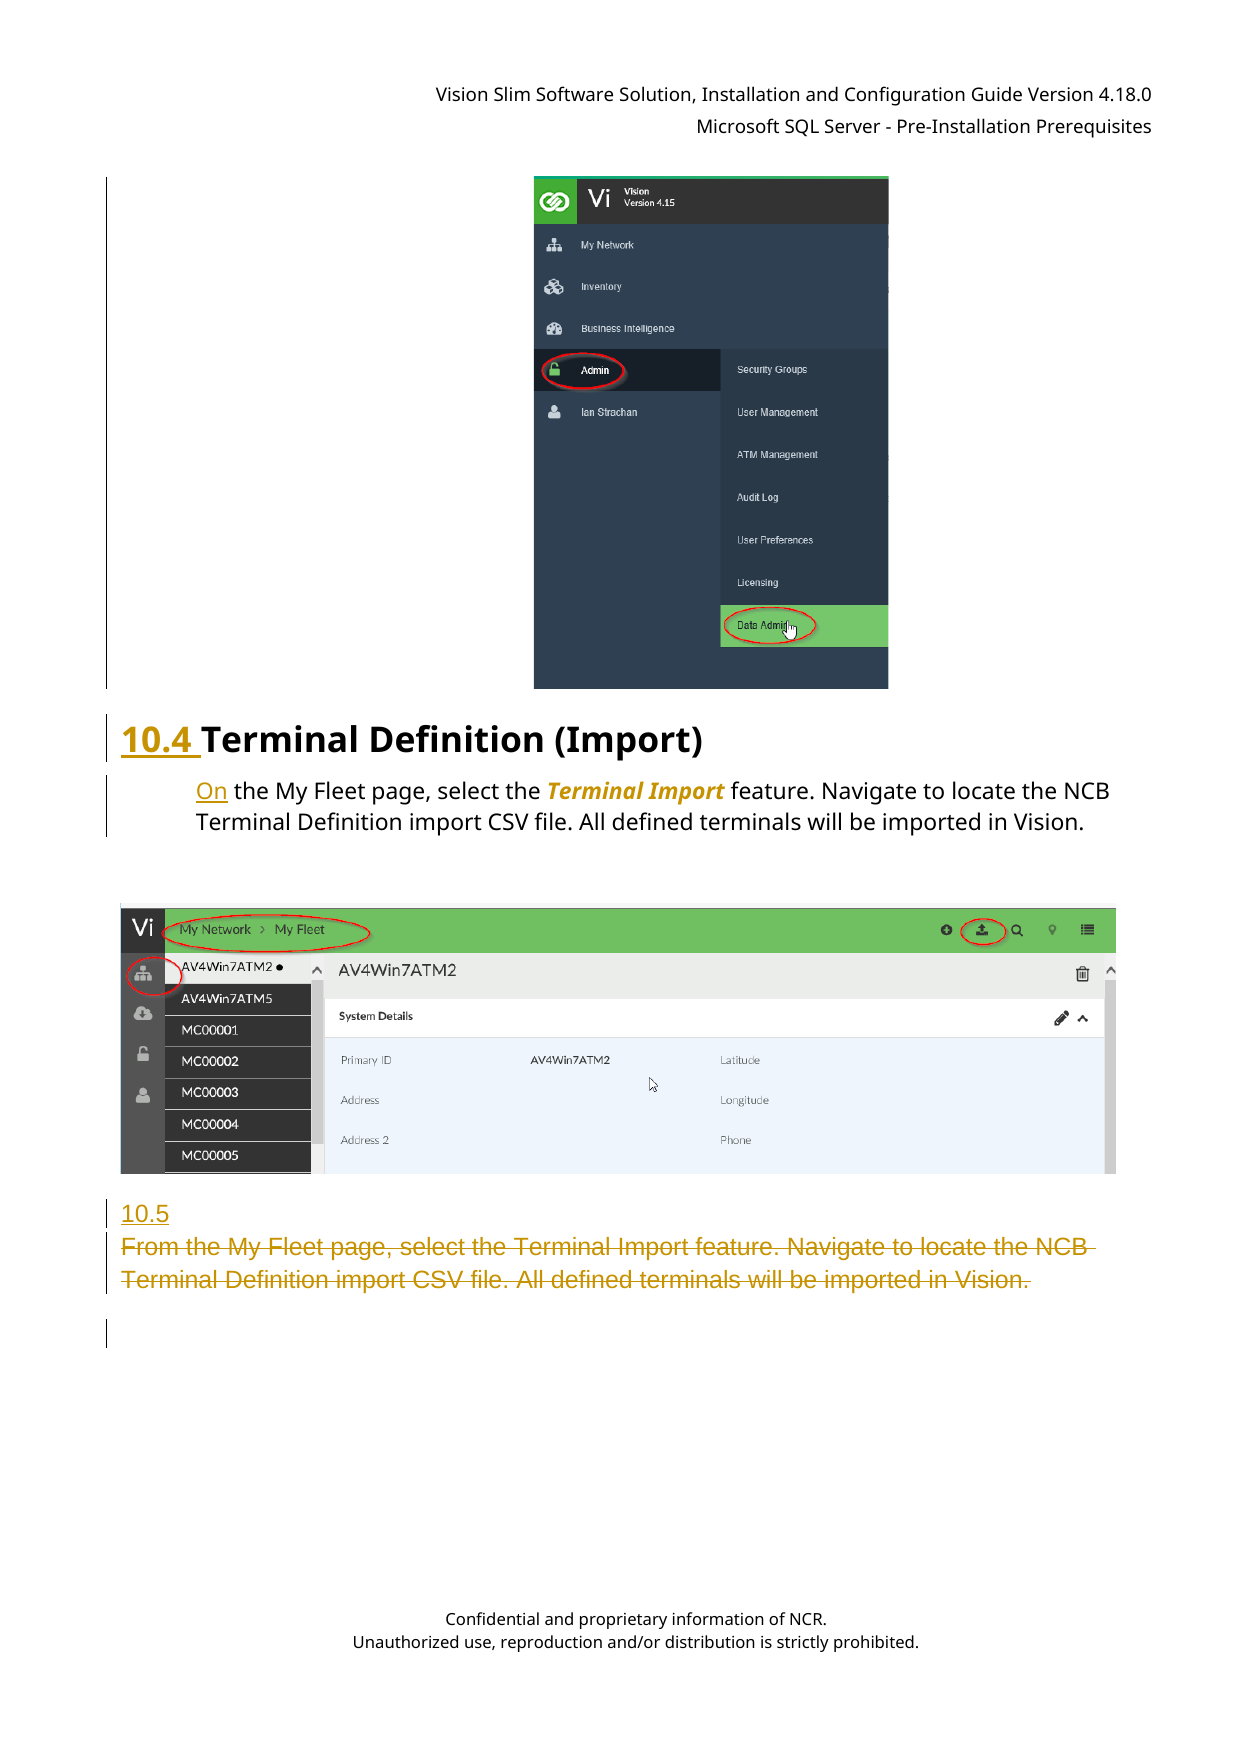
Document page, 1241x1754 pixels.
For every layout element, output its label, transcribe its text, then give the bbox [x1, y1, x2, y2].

picture [533, 176, 889, 689]
picture [120, 903, 1116, 1174]
subtitle Terminal Definition (Import) [121, 714, 1152, 762]
text the My Fleet page, select the Terminal Import feature. Navigate to locate the NCB Terminal Definition import CSV file. All defined terminals will be imported in Vision. [196, 775, 1152, 837]
